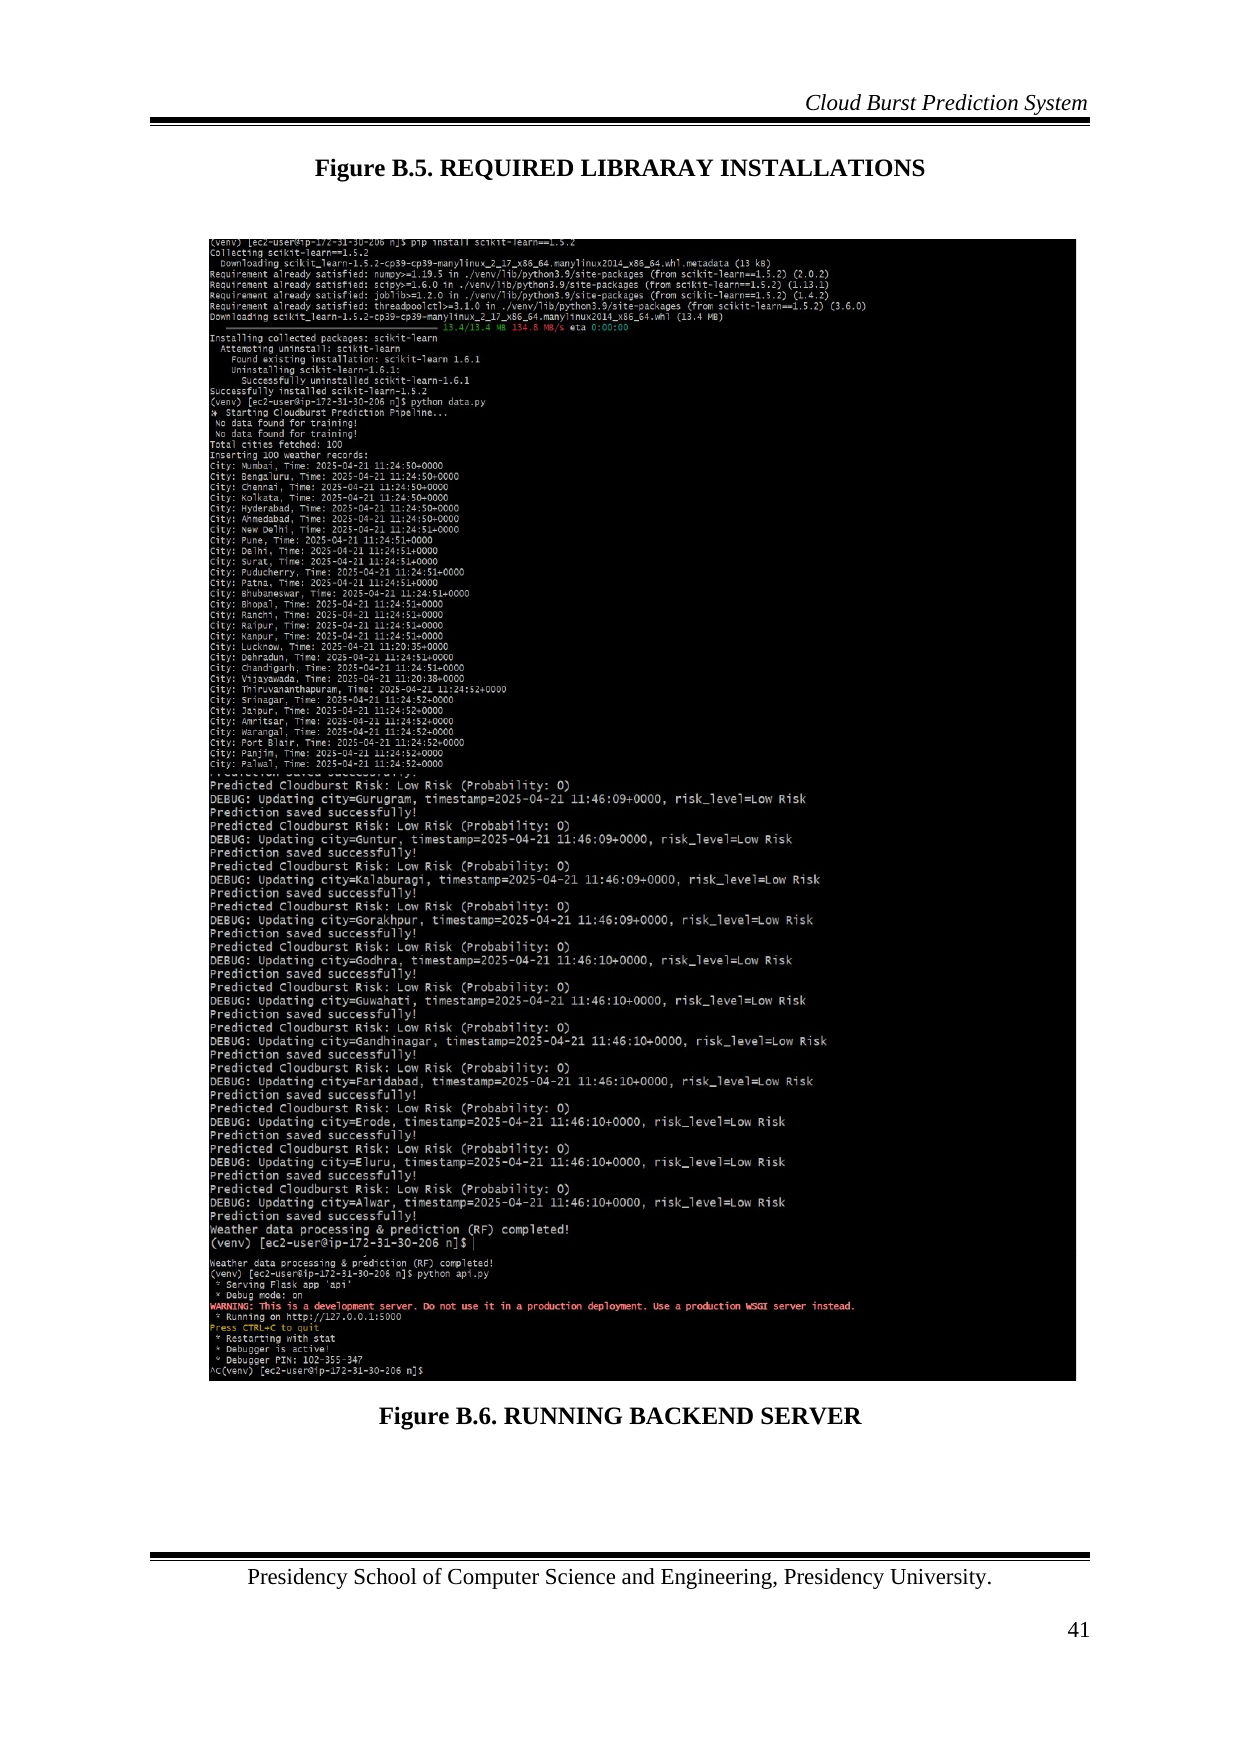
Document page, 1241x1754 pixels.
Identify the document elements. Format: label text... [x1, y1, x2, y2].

text Figure B.6. RUNNING BACKEND SERVER [209, 1401, 1031, 1429]
text Figure B.5. REQUIRED LIBRARAY INSTALLATIONS [150, 153, 1090, 182]
picture [209, 239, 1077, 1381]
